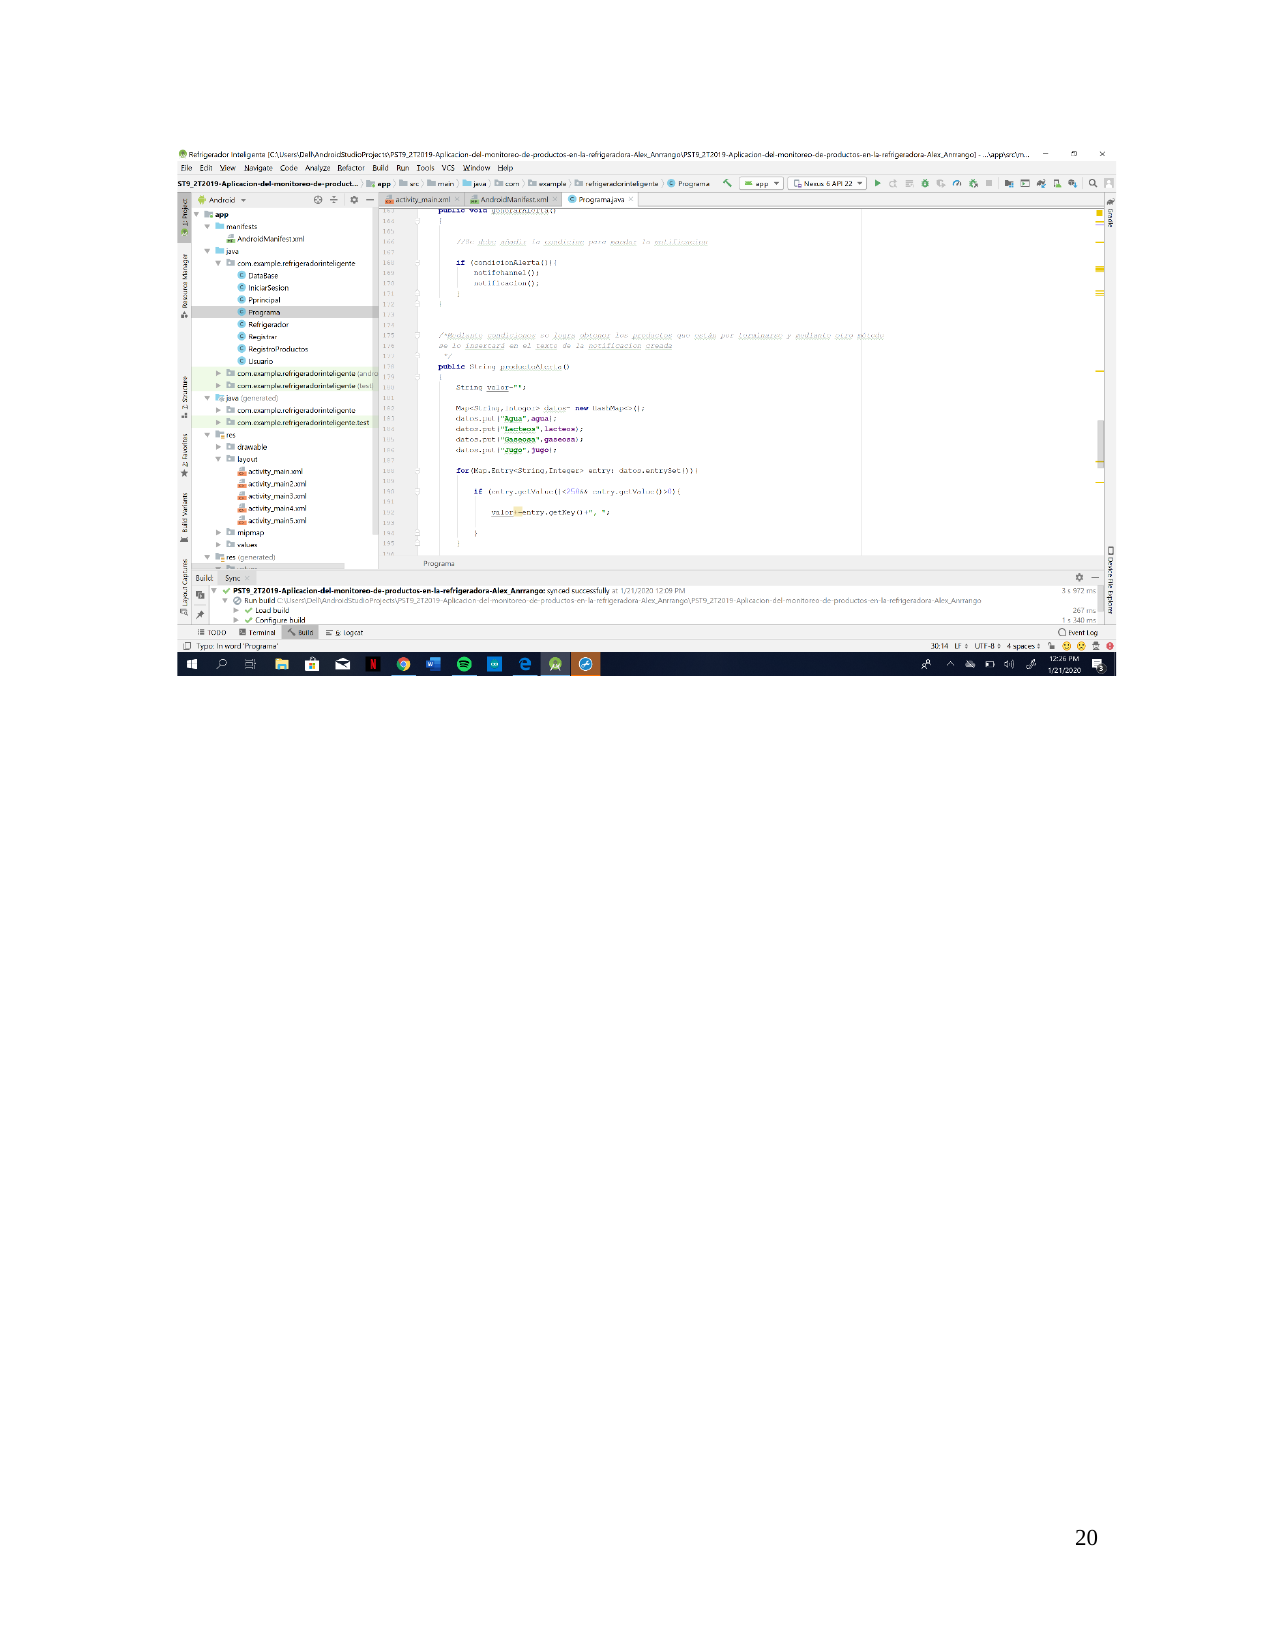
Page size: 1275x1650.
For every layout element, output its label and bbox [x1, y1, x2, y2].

picture [177, 147, 1117, 676]
